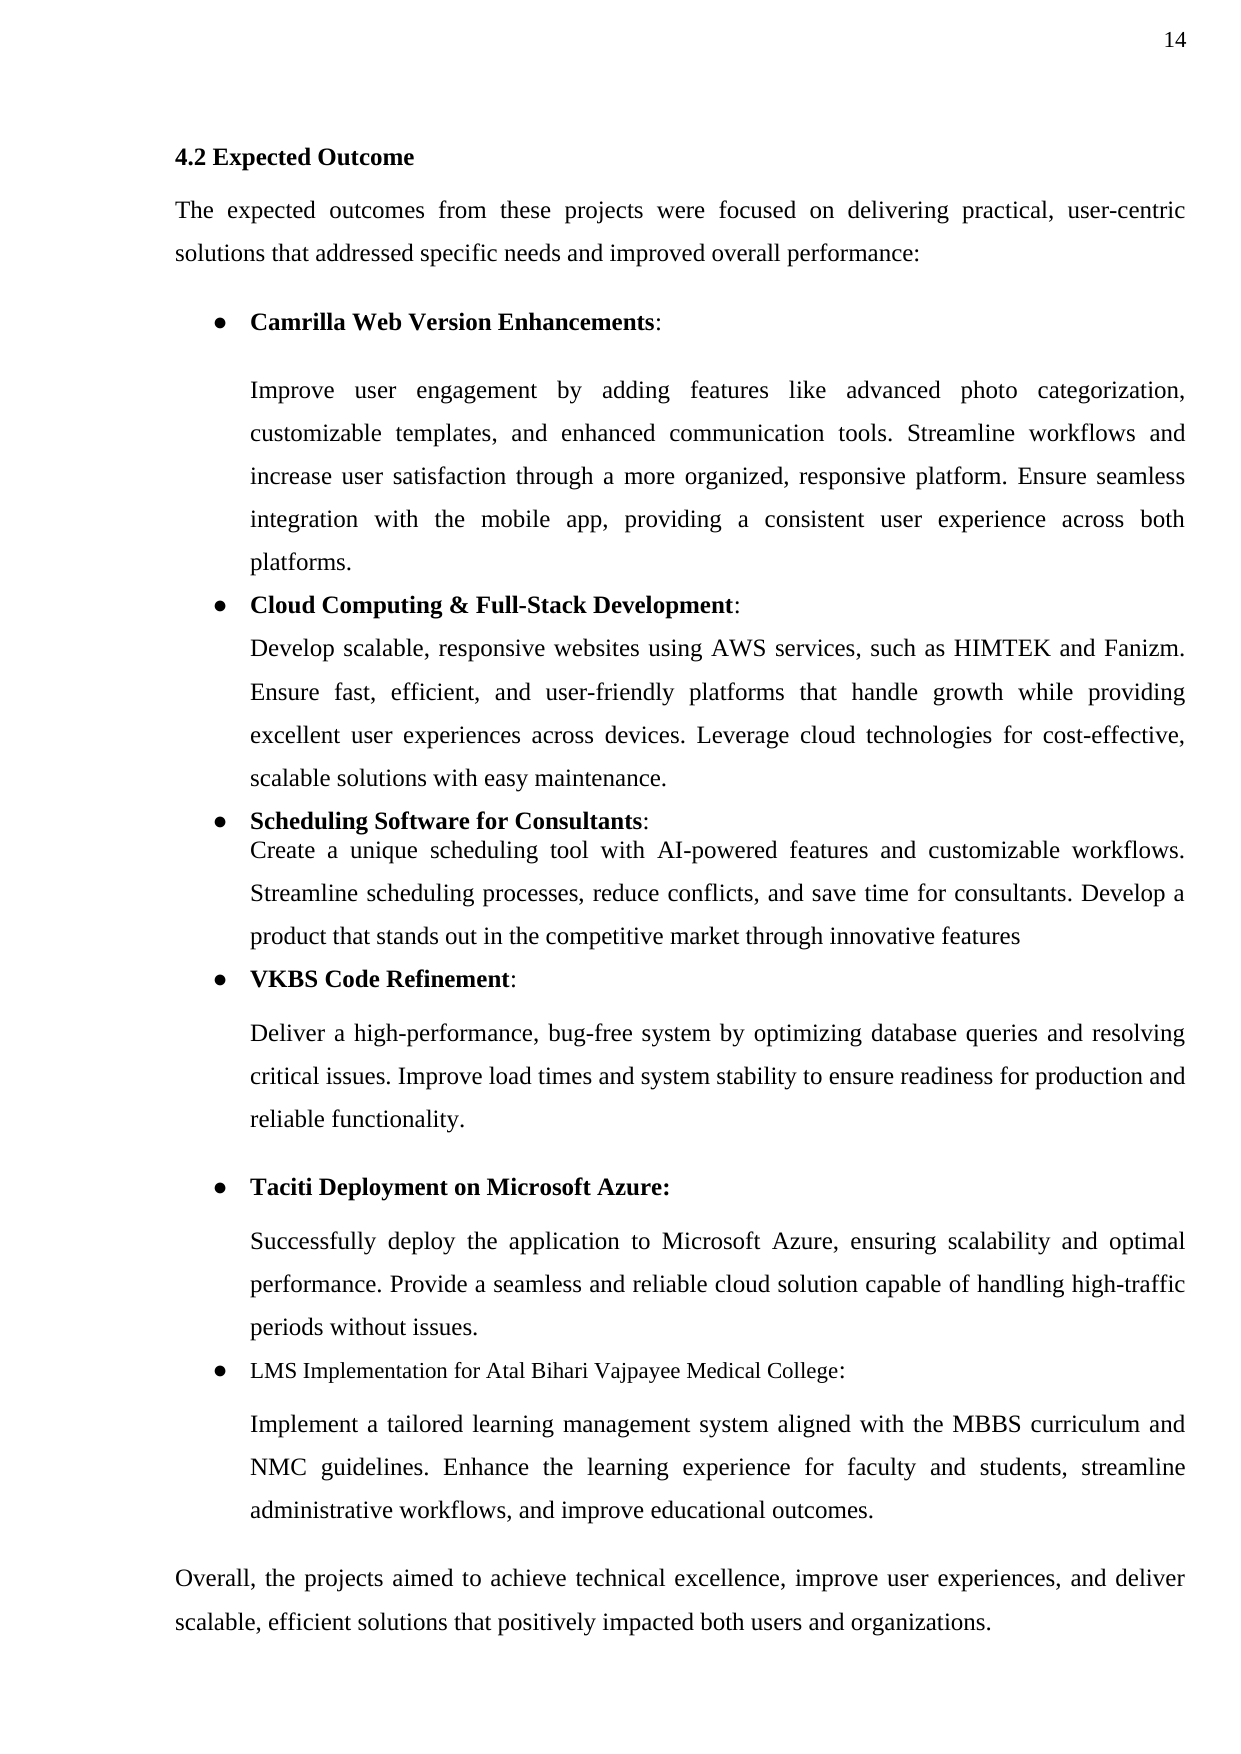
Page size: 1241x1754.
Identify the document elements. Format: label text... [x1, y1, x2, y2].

list Scheduling Software for Consultants: [212, 806, 1186, 835]
text Improve user engagement by adding features like advanced photo categorization, customizable templates, and enhanced communication tools. Streamline workflows and increase user satisfaction through a more organized, responsive platform. Ensure seamless integration with the mobile app, providing a consistent user experience across both platforms. [250, 375, 1186, 576]
text Overall, the projects aimed to achieve technical excellence, improve user experiences, and deliver scalable, efficient solutions that positively impacted both users and organizations. [175, 1563, 1186, 1635]
list LMS Implementation for Atal Bihari Vajpayee Medical College: [212, 1355, 1186, 1384]
text The expected outcomes from these projects were focused on delivering practical, user-centric solutions that addressed specific needs and improved overall performance: [175, 195, 1186, 267]
list Implement a tailored learning management system aligned with the MBBS curriculum and NMC guidelines. Enhance the learning experience for faculty and students, streamline administrative workflows, and improve educational outcomes. [250, 1409, 1186, 1524]
list VKBS Code Refinement: [212, 964, 1186, 993]
subtitle 4.2 Expected Outcome [175, 142, 1186, 170]
list Camrilla Web Version Enhancements: [212, 307, 1186, 335]
text Develop scalable, responsive websites using AWS services, such as HIMTEK and Fanizm. Ensure fast, efficient, and user-friendly platforms that handle growth while providing excellent user experiences across devices. Leverage cloud technologies for cost-effective, scalable solutions with easy maintenance. [250, 633, 1186, 792]
list Taciti Deployment on Microsoft Azure: [212, 1172, 1186, 1201]
text Create a unique scheduling tool with AI-powered features and customizable workflows. Streamline scheduling processes, reduce conflicts, and save time for consultants. Develop a product that stands out in the competitive market through innovative features [250, 835, 1186, 950]
list Successfully deploy the application to Microsoft Azure, ensuring scalability and optimal performance. Provide a seamless and reliable cloud solution capable of handling high-traffic periods without issues. [250, 1226, 1186, 1341]
text Deliver a high-performance, bug-free system by optimizing database queries and resolving critical issues. Improve load times and system stability to ensure readiness for production and reliable functionality. [250, 1018, 1186, 1133]
list Cloud Computing & Full-Stack Development: [212, 590, 1186, 619]
